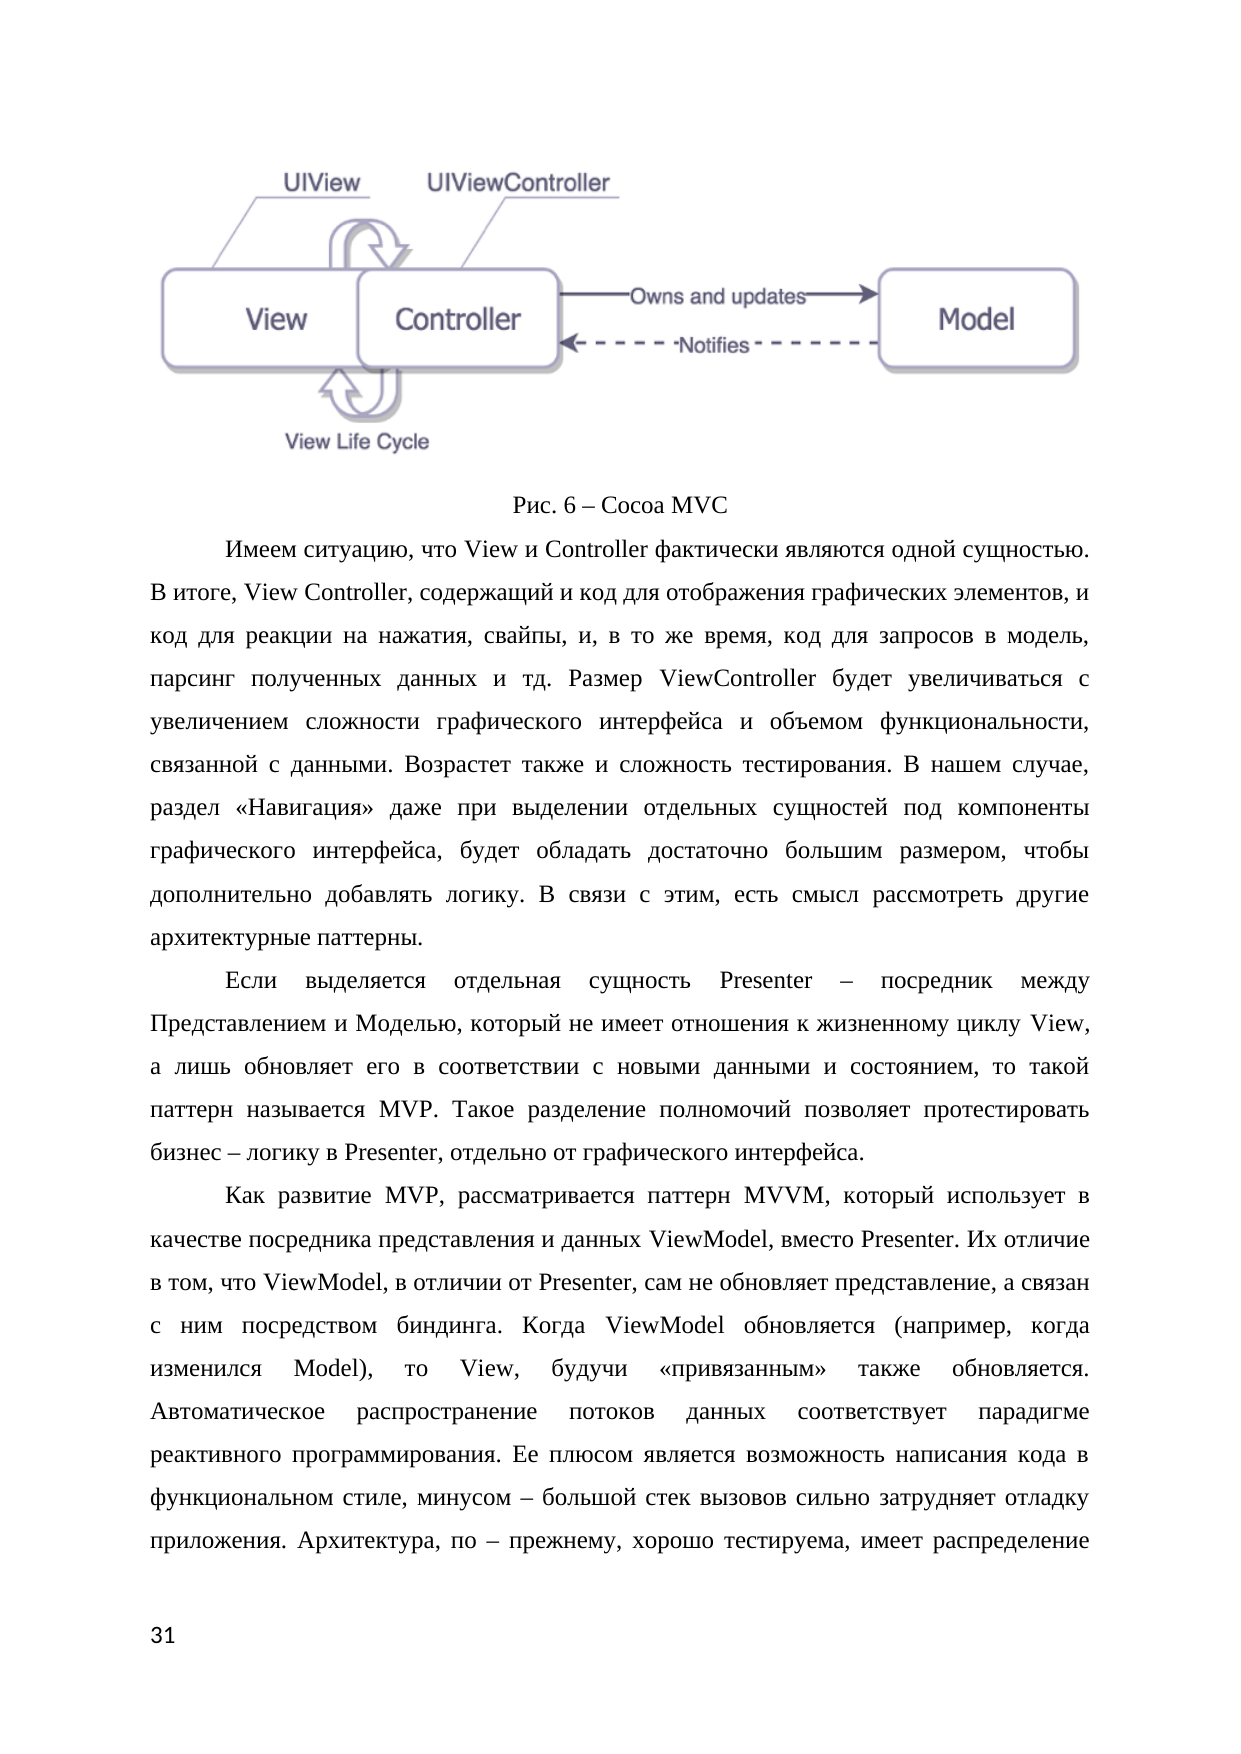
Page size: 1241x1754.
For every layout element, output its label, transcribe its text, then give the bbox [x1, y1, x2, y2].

text Рис. 6 – Cocoa MVC [150, 491, 1090, 519]
text Если выделяется отдельная сущность Presenter – посредник между Представлением и Моделью, который не имеет отношения к жизненному циклу View, а лишь обновляет его в соответствии с новыми данными и состоянием, то такой паттерн называется MVP. Такое разделение полномочий позволяет протестировать бизнес – логику в Presenter, отдельно от графического интерфейса. [150, 965, 1090, 1166]
picture [150, 150, 1091, 476]
text Имеем ситуацию, что View и Controller фактически являются одной сущностью. В итоге, View Controller, содержащий и код для отображения графических элементов, и код для реакции на нажатия, свайпы, и, в то же время, код для запросов в модель, парсинг полученных данных и тд. Размер ViewController будет увеличиваться с увеличением сложности графического интерфейса и объемом функциональности, связанной с данными. Возрастет также и сложность тестирования. В нашем случае, раздел «Навигация» даже при выделении отдельных сущностей под компоненты графического интерфейса, будет обладать достаточно большим размером, чтобы дополнительно добавлять логику. В связи с этим, есть смысл рассмотреть другие архитектурные паттерны. [150, 534, 1090, 951]
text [150, 1181, 1090, 1554]
